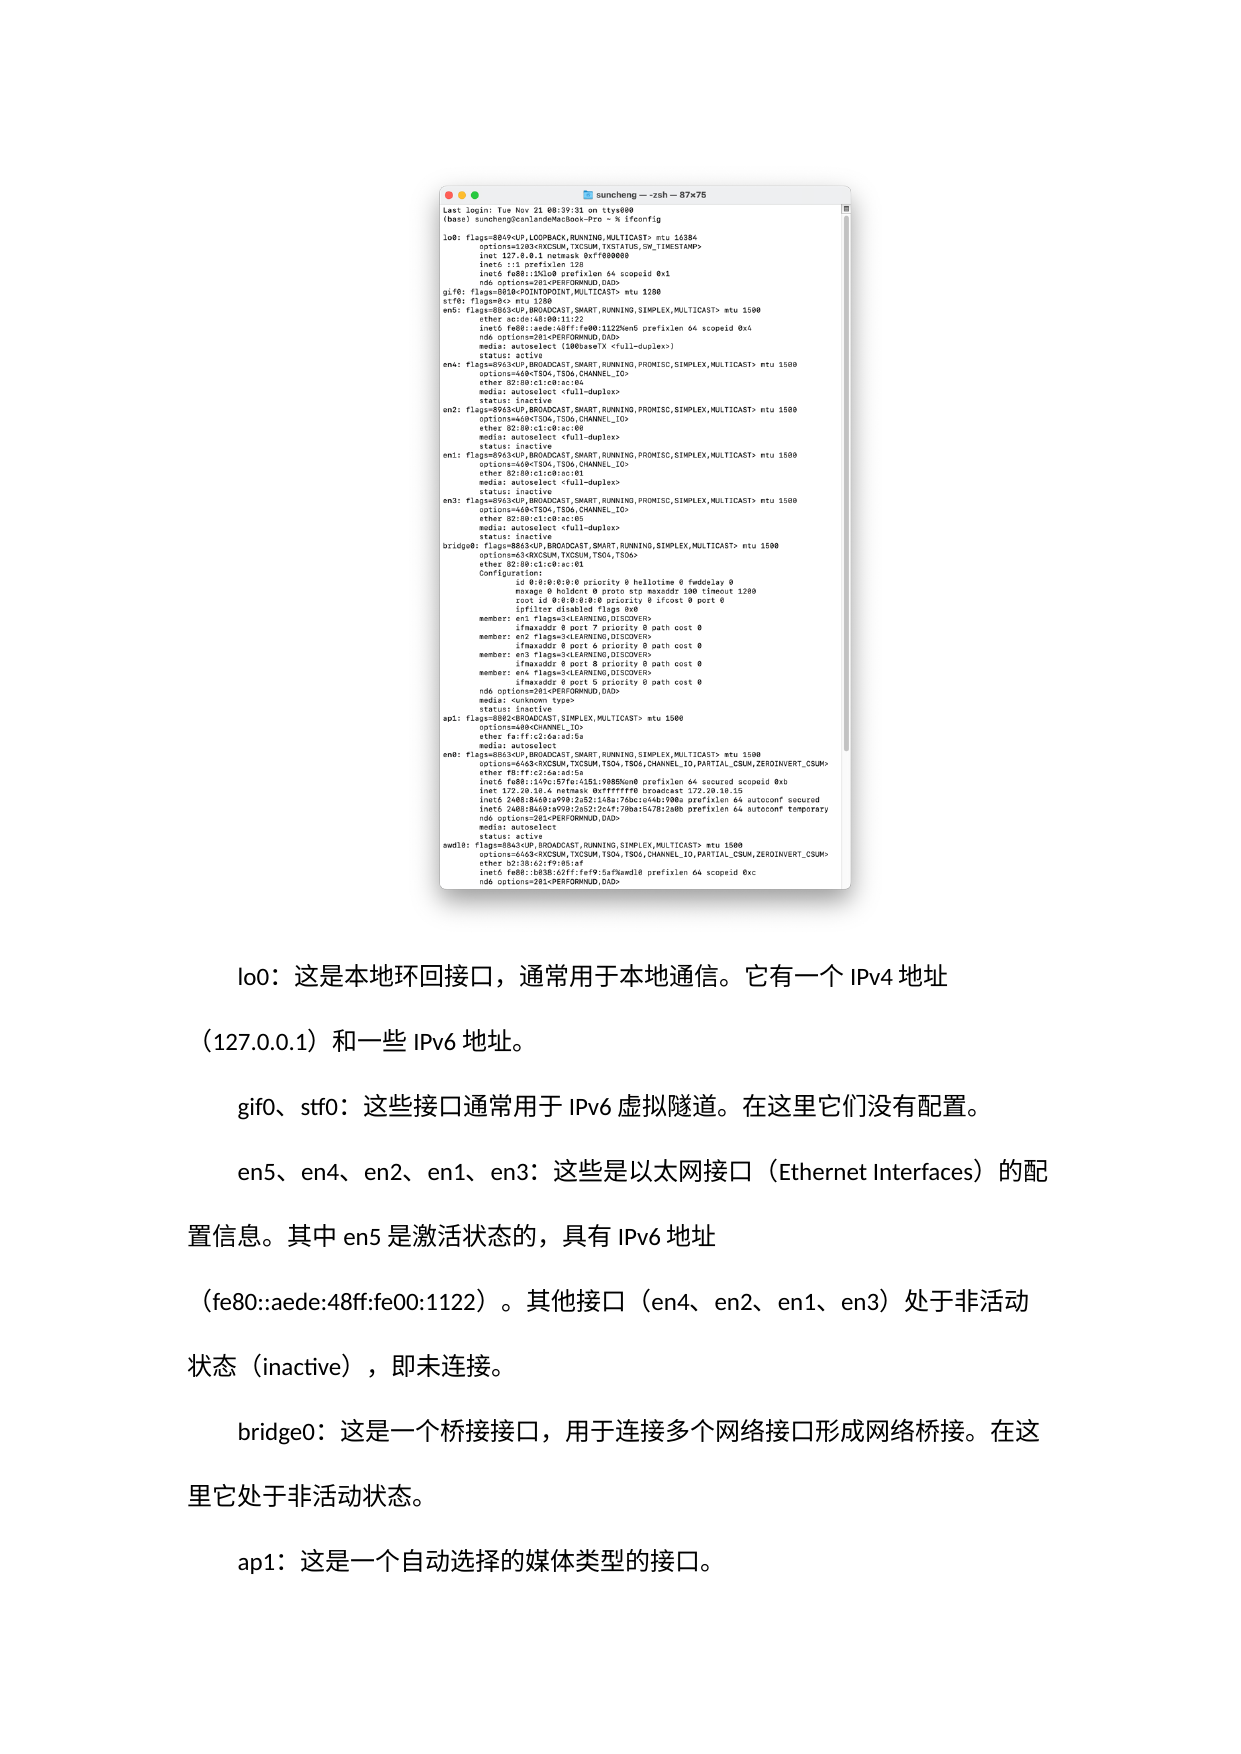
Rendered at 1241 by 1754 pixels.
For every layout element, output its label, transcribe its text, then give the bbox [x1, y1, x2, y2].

text gif0、stf0：这些接口通常用于 IPv6 虚拟隧道。在这里它们没有配置。 [187, 1072, 1053, 1137]
picture [403, 162, 887, 937]
text ap1：这是一个自动选择的媒体类型的接口。 [187, 1527, 1053, 1592]
text bridge0：这是一个桥接接口，用于连接多个网络接口形成网络桥接。在这里它处于非活动状态。 [187, 1397, 1053, 1527]
text lo0：这是本地环回接口，通常用于本地通信。它有一个 IPv4 地址（127.0.0.1）和一些 IPv6 地址。 [187, 942, 1053, 1072]
text en5、en4、en2、en1、en3：这些是以太网接口（Ethernet Interfaces）的配置信息。其中 en5 是激活状态的，具有 IPv6 地址（fe80::aede:48ff:fe00:1122）。其他接口（en4、en2、en1、en3）处于非活动状态（inactive），即未连接。 [187, 1137, 1053, 1397]
